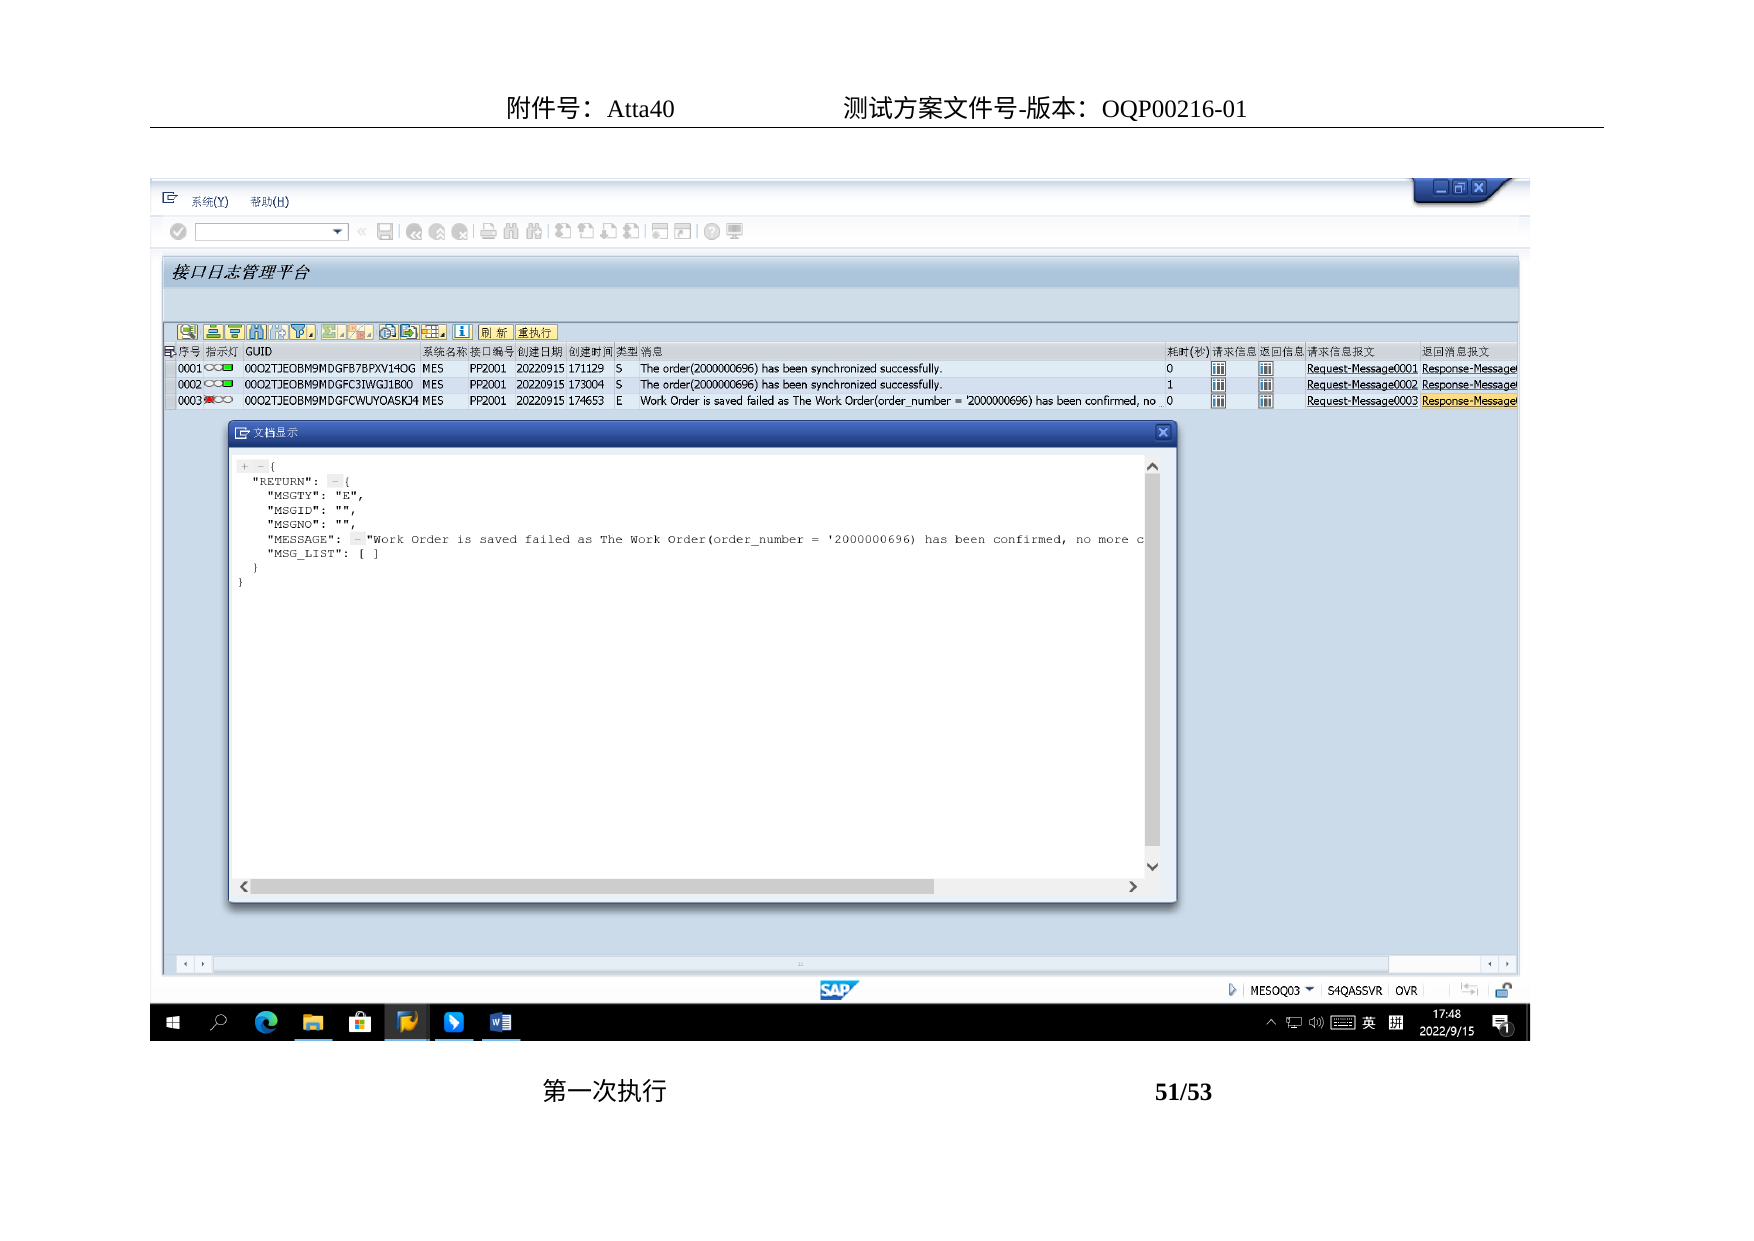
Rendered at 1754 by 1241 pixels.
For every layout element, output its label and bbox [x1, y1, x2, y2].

picture [150, 178, 1531, 1041]
